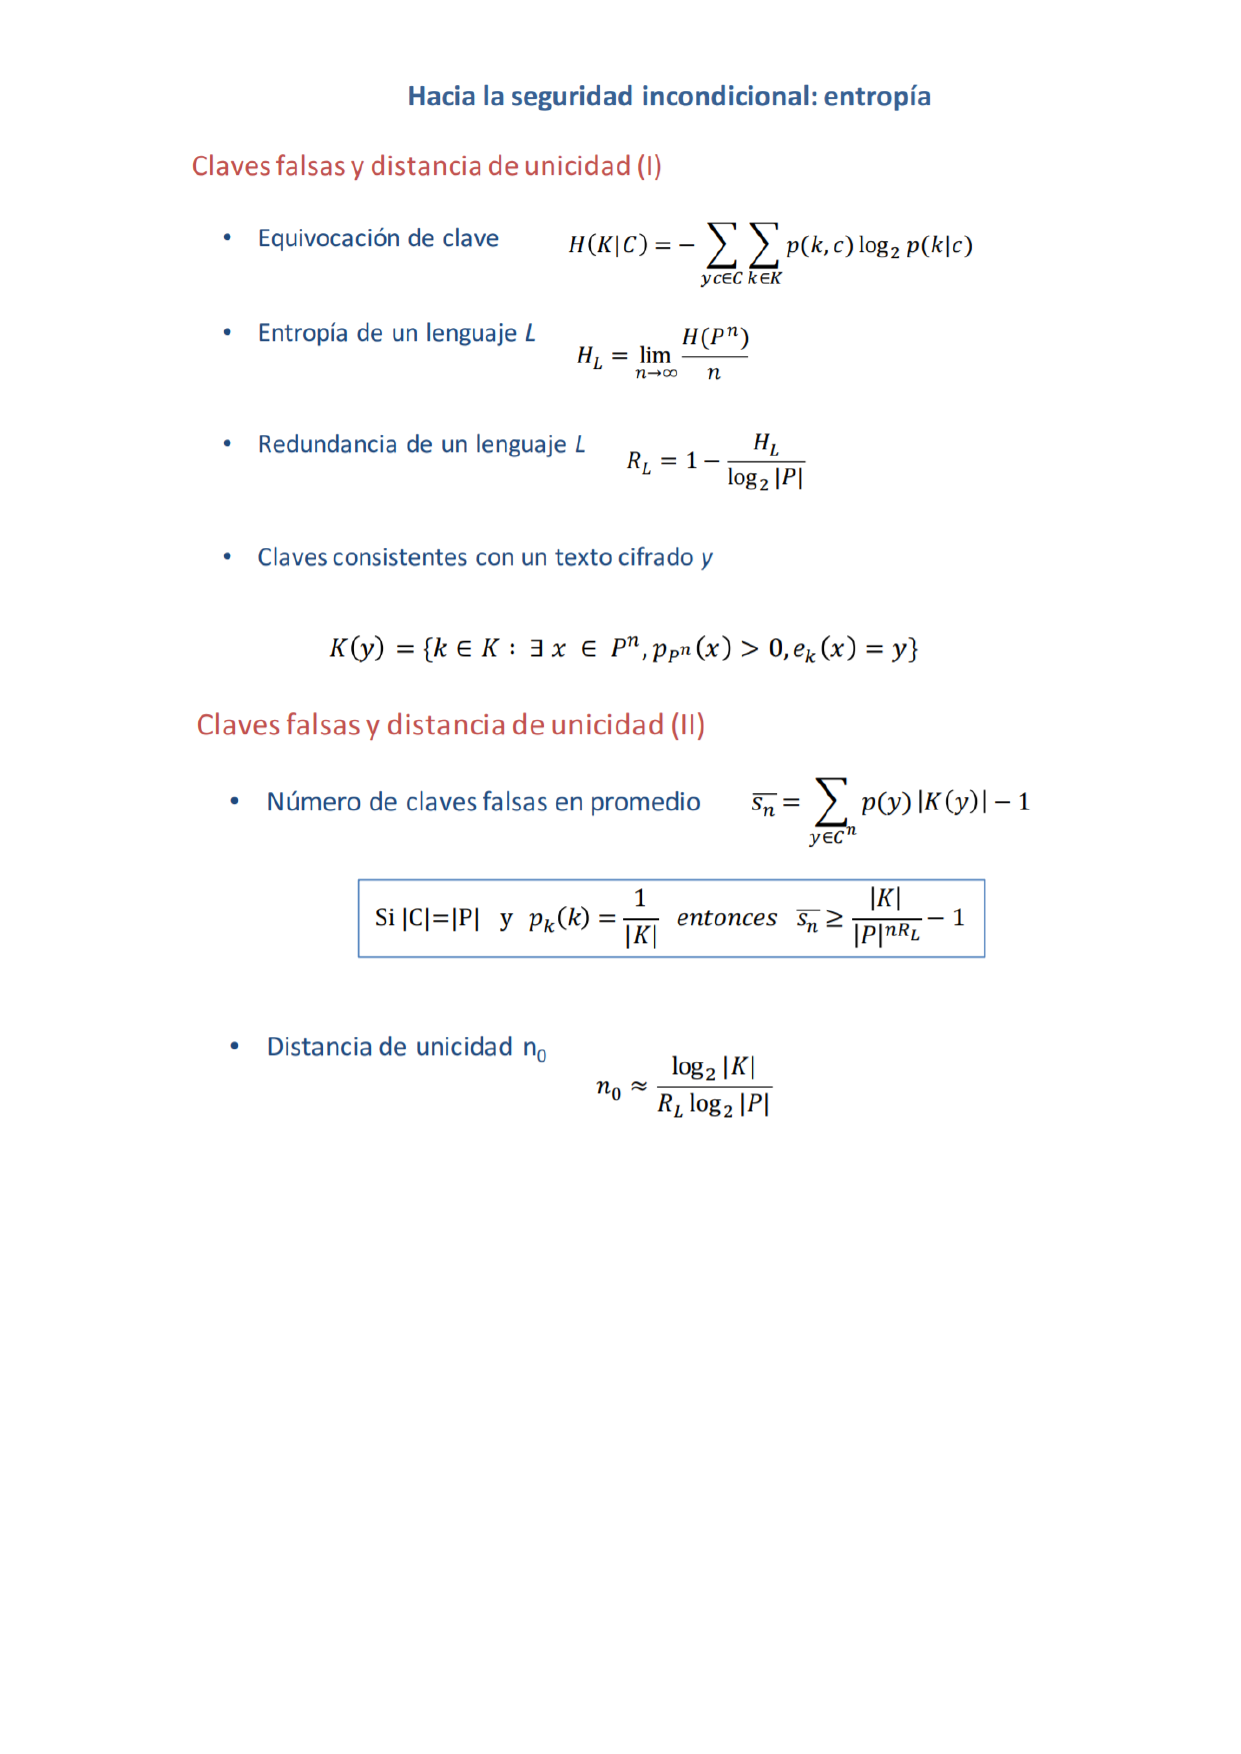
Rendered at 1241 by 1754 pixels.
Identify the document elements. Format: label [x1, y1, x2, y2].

picture [177, 696, 1108, 1164]
picture [177, 59, 1019, 694]
